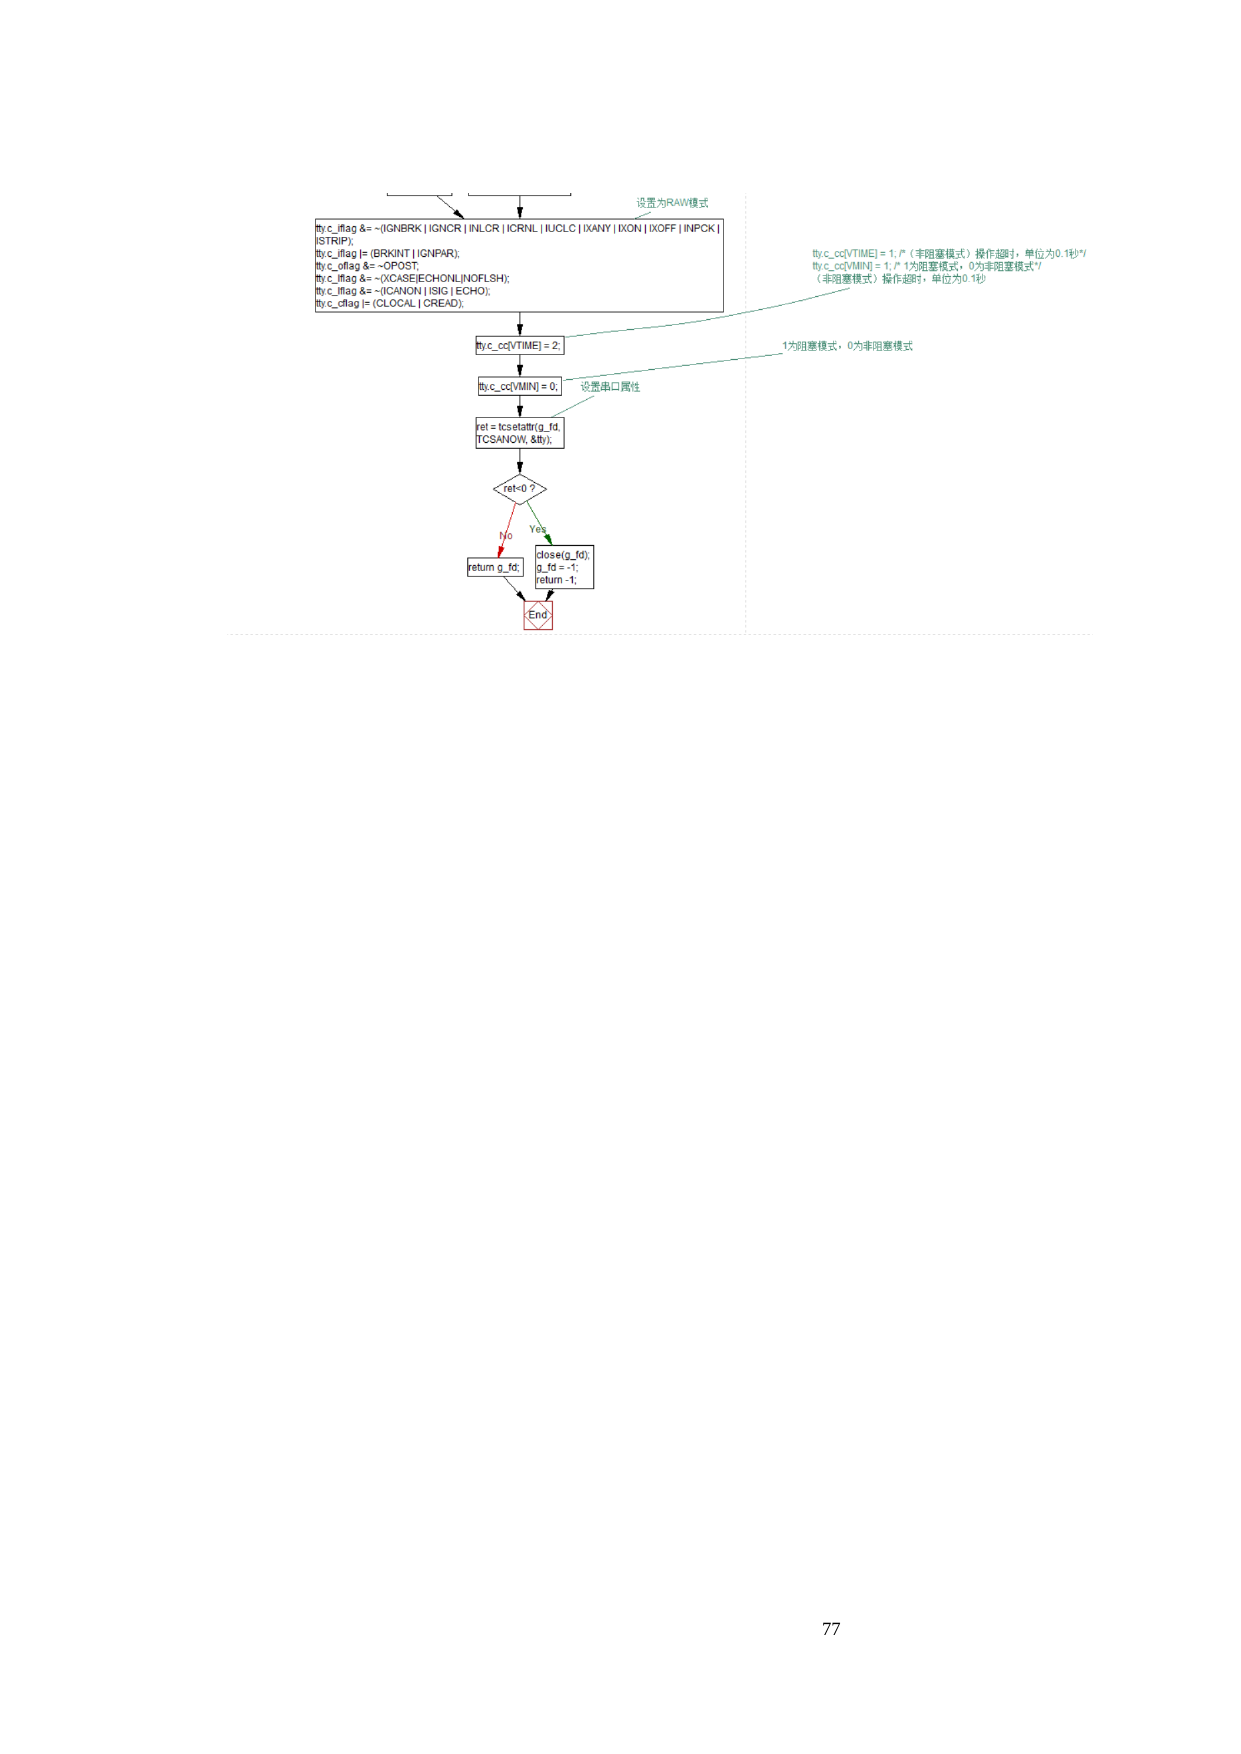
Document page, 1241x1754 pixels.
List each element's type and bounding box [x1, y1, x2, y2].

picture [227, 193, 1093, 642]
